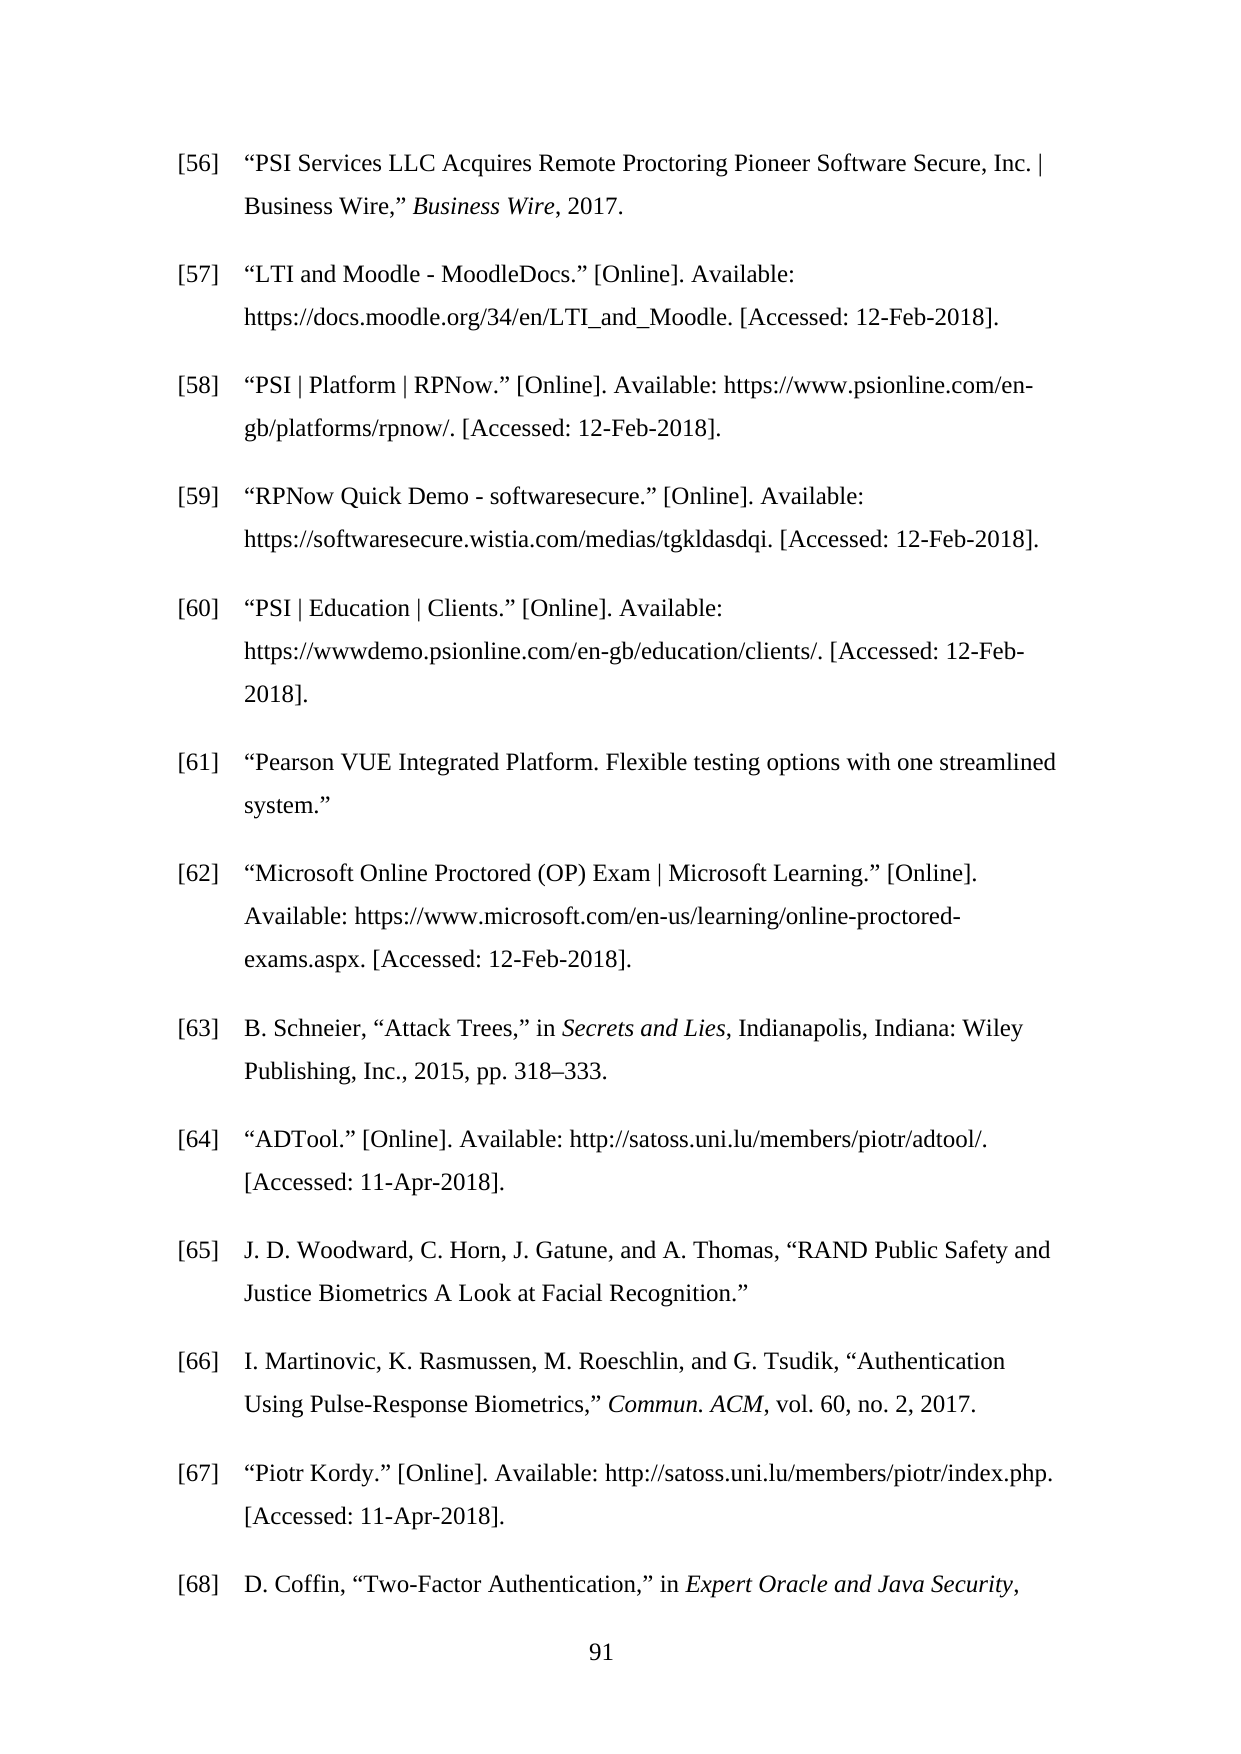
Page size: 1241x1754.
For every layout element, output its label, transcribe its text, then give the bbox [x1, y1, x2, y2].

text [61] “Pearson VUE Integrated Platform. Flexible testing options with one streamlined system.” [177, 747, 1063, 819]
text [67] “Piotr Kordy.” [Online]. Available: http://satoss.uni.lu/members/piotr/index.php. [Accessed: 11-Apr-2018]. [177, 1458, 1063, 1529]
text [59] “RPNow Quick Demo - softwaresecure.” [Online]. Available: https://softwaresecure.wistia.com/medias/tgkldasdqi. [Accessed: 12-Feb-2018]. [177, 481, 1063, 553]
text [60] “PSI | Education | Clients.” [Online]. Available: https://wwwdemo.psionline.com/en-gb/education/clients/. [Accessed: 12-Feb-2018]. [177, 593, 1063, 708]
text [64] “ADTool.” [Online]. Available: http://satoss.uni.lu/members/piotr/adtool/. [Accessed: 11-Apr-2018]. [177, 1124, 1063, 1196]
text [57] “LTI and Moodle - MoodleDocs.” [Online]. Available: https://docs.moodle.org/34/en/LTI_and_Moodle. [Accessed: 12-Feb-2018]. [177, 259, 1063, 331]
text [62] “Microsoft Online Proctored (OP) Exam | Microsoft Learning.” [Online]. Available: https://www.microsoft.com/en-us/learning/online-proctored-exams.aspx. [Accessed: 12-Feb-2018]. [177, 858, 1063, 973]
text [65] J. D. Woodward, C. Horn, J. Gatune, and A. Thomas, “RAND Public Safety and Justice Biometrics A Look at Facial Recognition.” [177, 1235, 1063, 1307]
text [177, 1569, 1063, 1598]
text [56] “PSI Services LLC Acquires Remote Proctoring Pioneer Software Secure, Inc. | Business Wire,” Business Wire, 2017. [177, 148, 1063, 219]
text [66] I. Martinovic, K. Rasmussen, M. Roeschlin, and G. Tsudik, “Authentication Using Pulse-Response Biometrics,” Commun. ACM, vol. 60, no. 2, 2017. [177, 1346, 1063, 1418]
text [63] B. Schneier, “Attack Trees,” in Secrets and Lies, Indianapolis, Indiana: Wiley Publishing, Inc., 2015, pp. 318–333. [177, 1013, 1063, 1084]
text [58] “PSI | Platform | RPNow.” [Online]. Available: https://www.psionline.com/en-gb/platforms/rpnow/. [Accessed: 12-Feb-2018]. [177, 370, 1063, 442]
